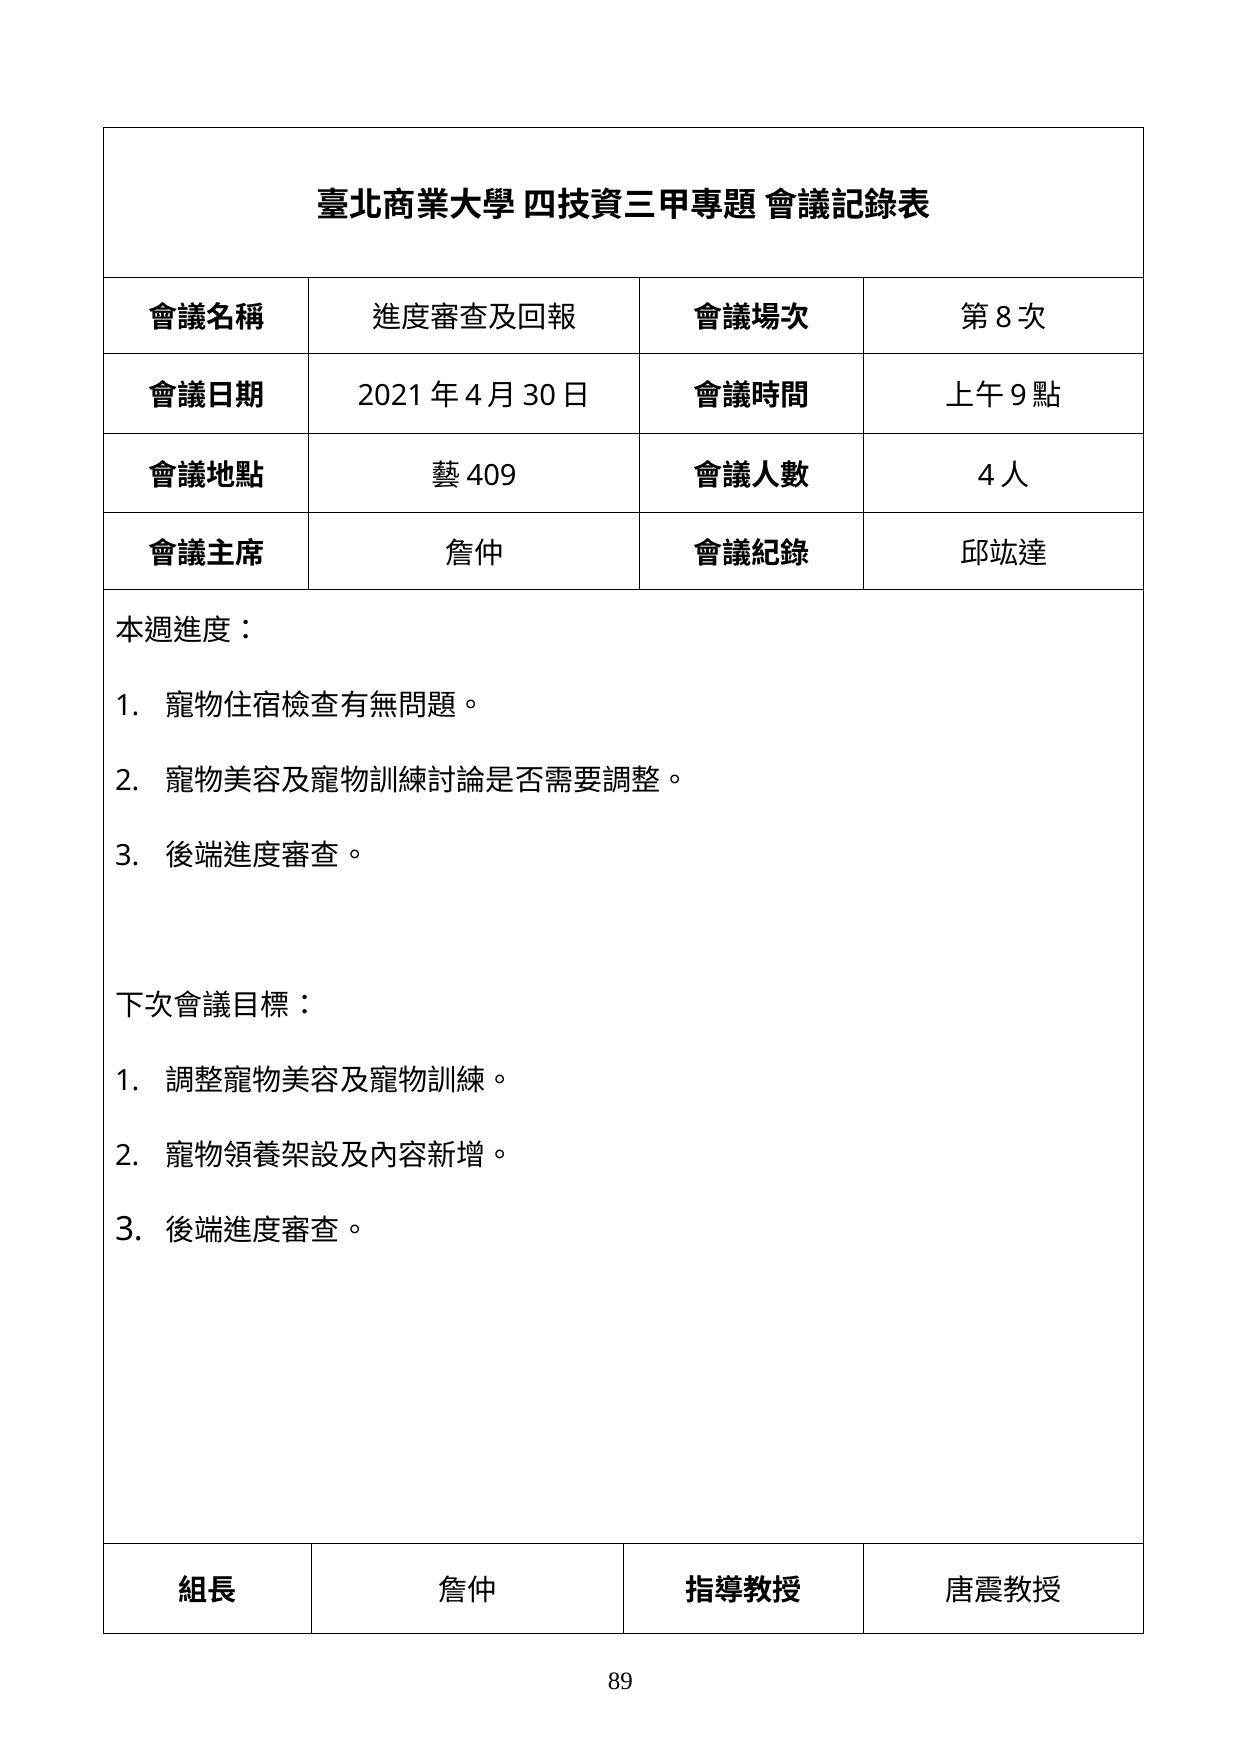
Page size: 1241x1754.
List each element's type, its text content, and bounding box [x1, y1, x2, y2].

table_cell 組長 [104, 1544, 311, 1632]
table_cell 2021年4月30日 [309, 354, 639, 432]
table_cell 詹仲 [309, 513, 639, 589]
table_cell 藝409 [309, 434, 639, 512]
table_cell 邱竑達 [864, 513, 1143, 589]
table_cell 指導教授 [624, 1544, 863, 1632]
table_cell 會議主席 [104, 513, 308, 589]
table_cell 進度審查及回報 [309, 278, 639, 353]
table_cell 第8次 [864, 278, 1143, 353]
table_cell 會議時間 [640, 354, 863, 432]
table_cell 會議地點 [104, 434, 308, 512]
table_cell 會議日期 [104, 354, 308, 432]
table_cell 本週進度： 寵物住宿檢查有無問題。 寵物美容及寵物訓練討論是否需要調整。 後端進度審查。 下次會議目標： 調整寵物美容及寵物訓練。 寵物領養架設及內容新增。 後端進度審查。 [104, 590, 1143, 1542]
table_cell 會議名稱 [104, 278, 308, 353]
table_cell 唐震教授 [864, 1544, 1143, 1632]
table_cell 詹仲 [312, 1544, 623, 1632]
table_header 臺北商業大學 四技資三甲專題 會議記錄表 [104, 128, 1143, 277]
table_cell 4人 [864, 434, 1143, 512]
table_cell 會議人數 [640, 434, 863, 512]
table_cell 上午9點 [864, 354, 1143, 432]
table_cell 會議場次 [640, 278, 863, 353]
table_cell 會議紀錄 [640, 513, 863, 589]
